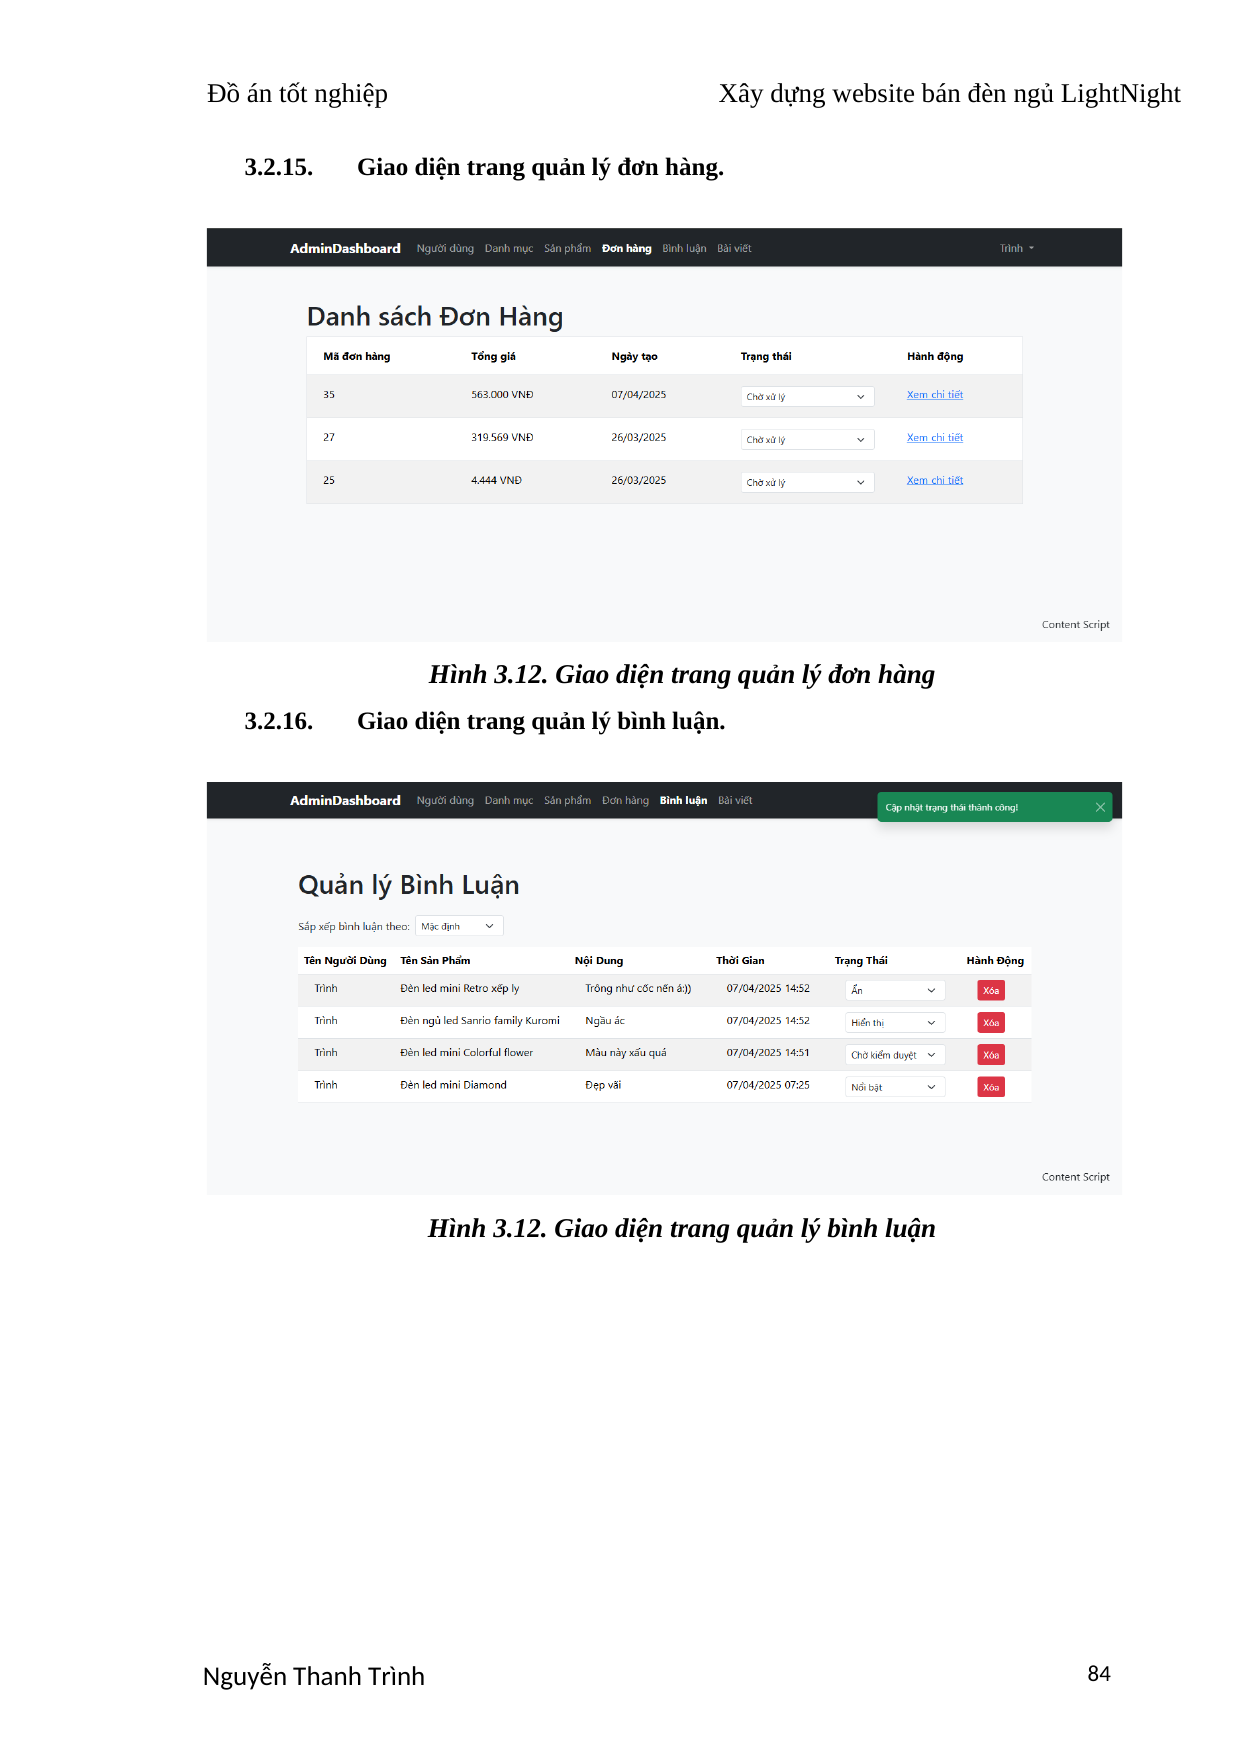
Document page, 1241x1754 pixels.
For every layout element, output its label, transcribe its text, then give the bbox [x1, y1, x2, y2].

subtitle Giao diện trang quản lý bình luận. [244, 706, 1122, 735]
subtitle Giao diện trang quản lý đơn hàng. [244, 152, 1122, 181]
text Hình 3.12. Giao diện trang quản lý đơn hàng [244, 658, 1122, 690]
text Hình 3.12. Giao diện trang quản lý bình luận [244, 1212, 1122, 1243]
picture [206, 228, 1123, 642]
picture [206, 782, 1123, 1195]
